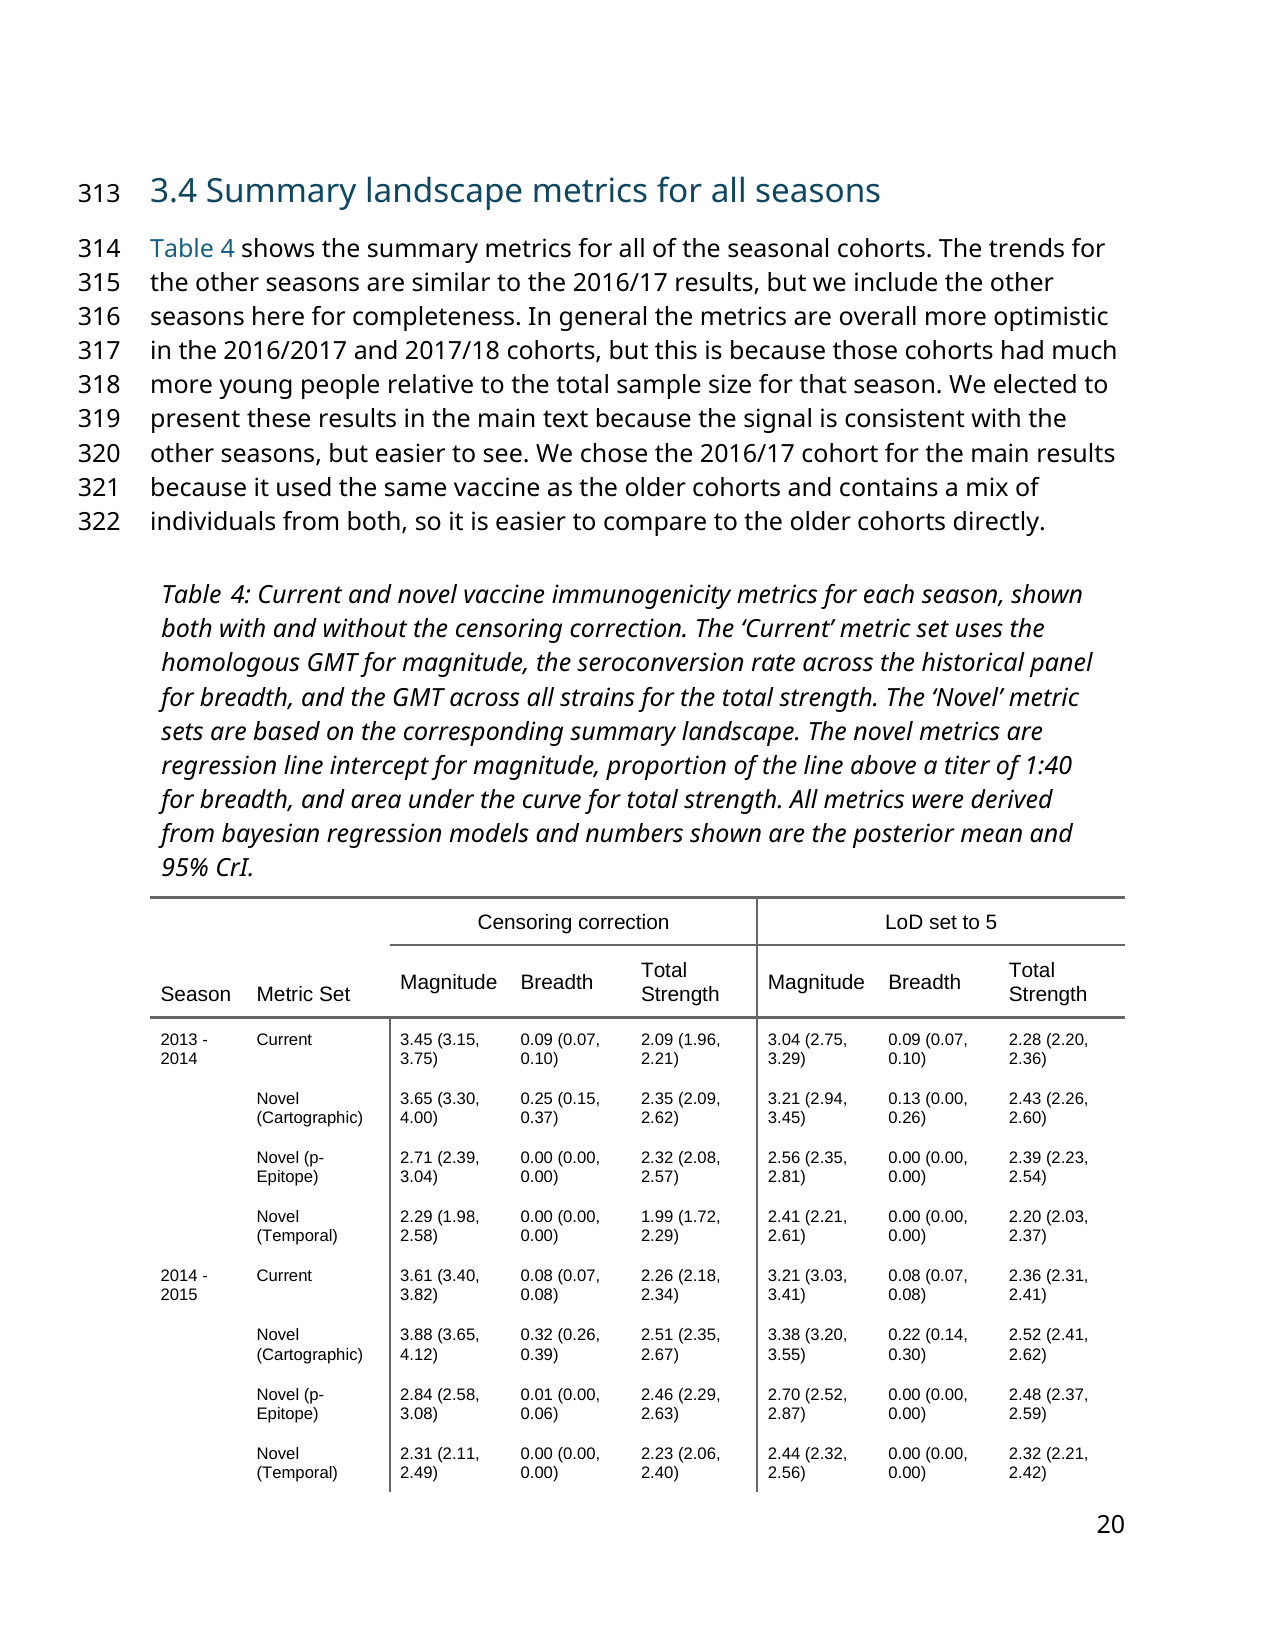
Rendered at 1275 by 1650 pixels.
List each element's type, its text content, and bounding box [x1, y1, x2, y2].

table_header Table 4: Current and novel vaccine immunogenicity metrics for each season, shown both with and without the censoring correction. The ‘Current’ metric set uses the homologous GMT for magnitude, the seroconversion rate across the historical panel for breadth, and the GMT across all strains for the total strength. The ‘Novel’ metric sets are based on the corresponding summary landscape. The novel metrics are regression line intercept for magnitude, proportion of the line above a titer of 1:40 for breadth, and area under the curve for total strength. All metrics were derived from bayesian regression models and numbers shown are the posterior mean and 95% CrI. [150, 556, 1125, 896]
text Table 4 shows the summary metrics for all of the seasonal cohorts. The trends for the other seasons are similar to the 2016/17 results, but we include the other seasons here for completeness. In general the metrics are overall more optimistic in the 2016/2017 and 2017/18 cohorts, but this is because those cohorts had much more young people relative to the total sample size for that season. We elected to present these results in the main text because the signal is consistent with the other seasons, but easier to see. We chose the 2016/17 cohort for the main results because it used the same vaccine as the older cohorts and contains a mix of individuals from both, so it is easier to compare to the older cohorts directly. [150, 231, 1125, 537]
subtitle 3.4 Summary landscape metrics for all seasons [150, 167, 1125, 212]
